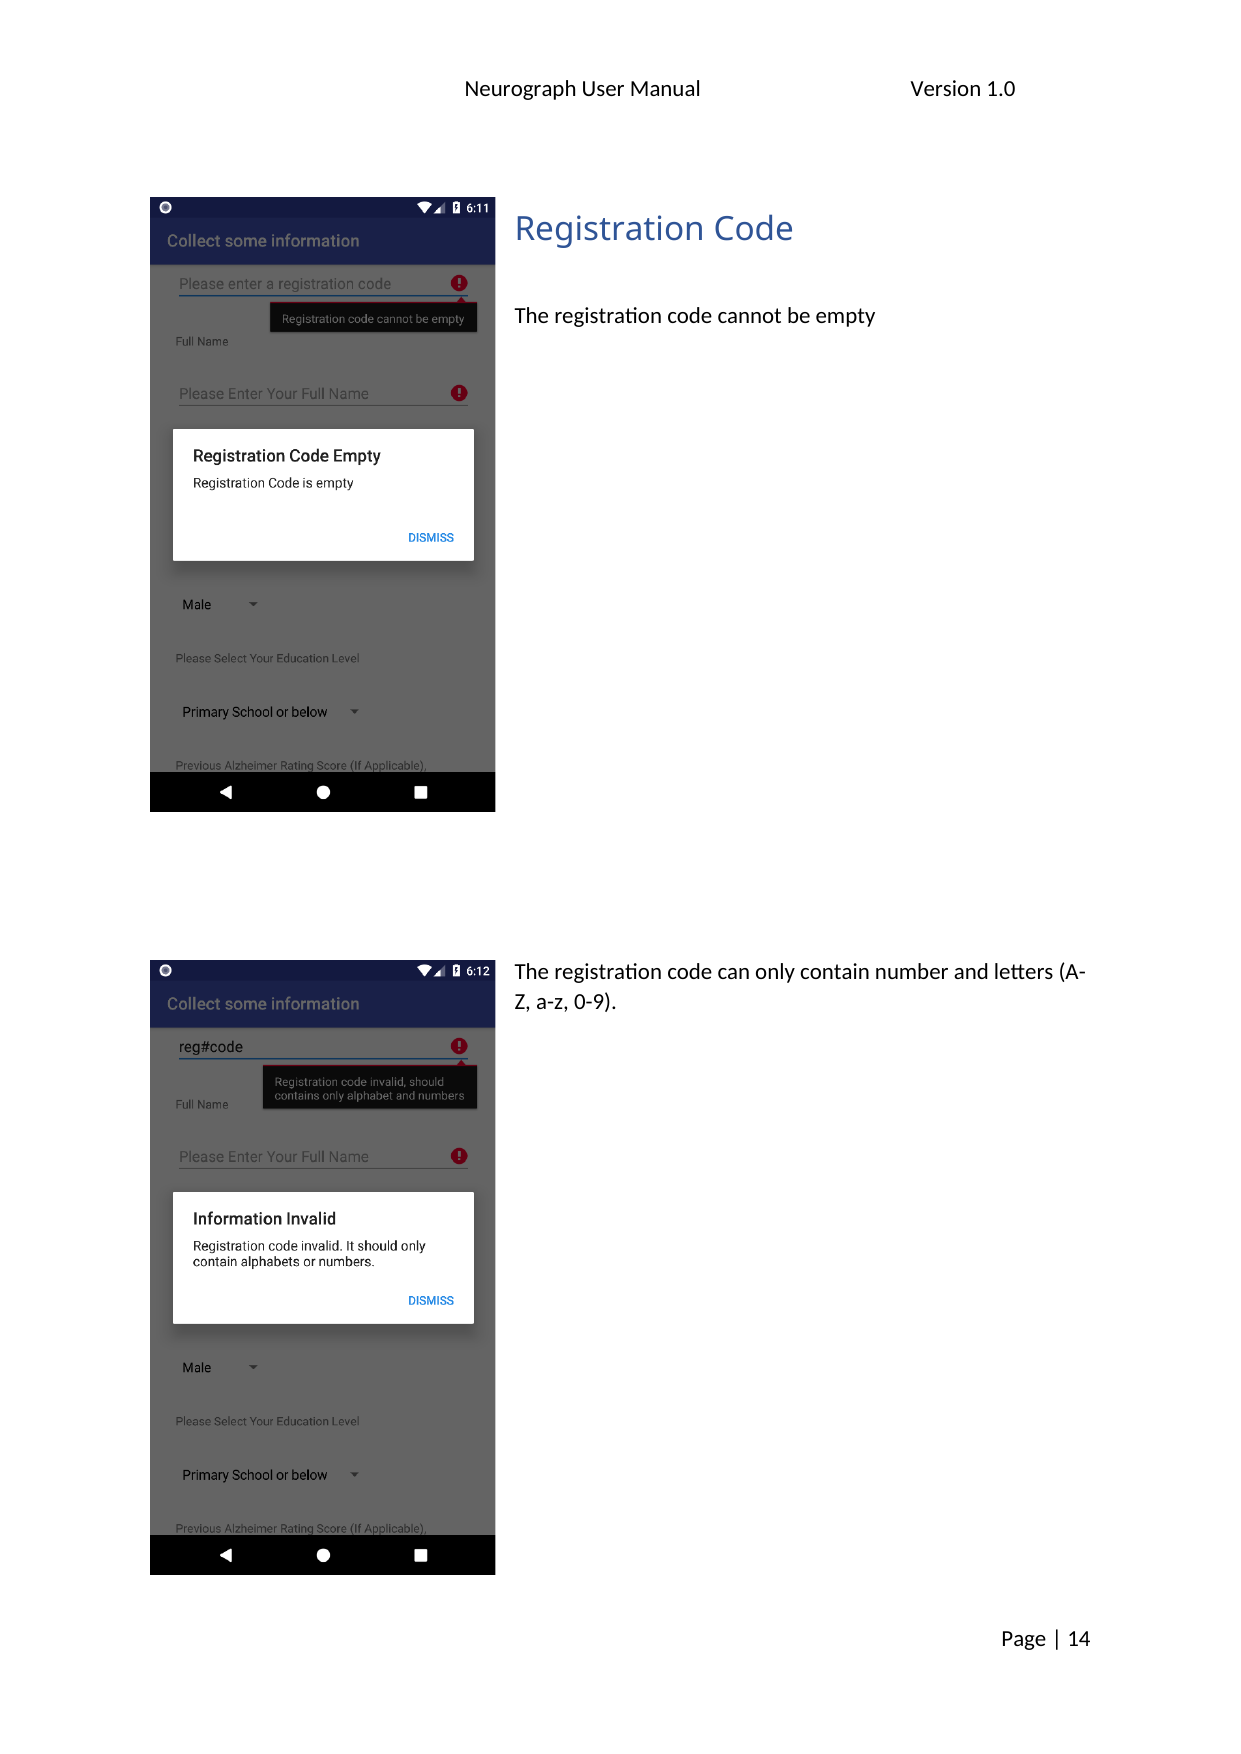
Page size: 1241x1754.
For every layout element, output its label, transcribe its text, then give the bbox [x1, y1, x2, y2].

picture [150, 197, 496, 812]
text The registration code cannot be empty [496, 301, 1090, 329]
text The registration code can only contain number and letters (A-Z, a-z, 0-9). [150, 957, 1090, 1016]
picture [150, 960, 496, 1575]
subtitle Registration Code [496, 205, 1090, 251]
